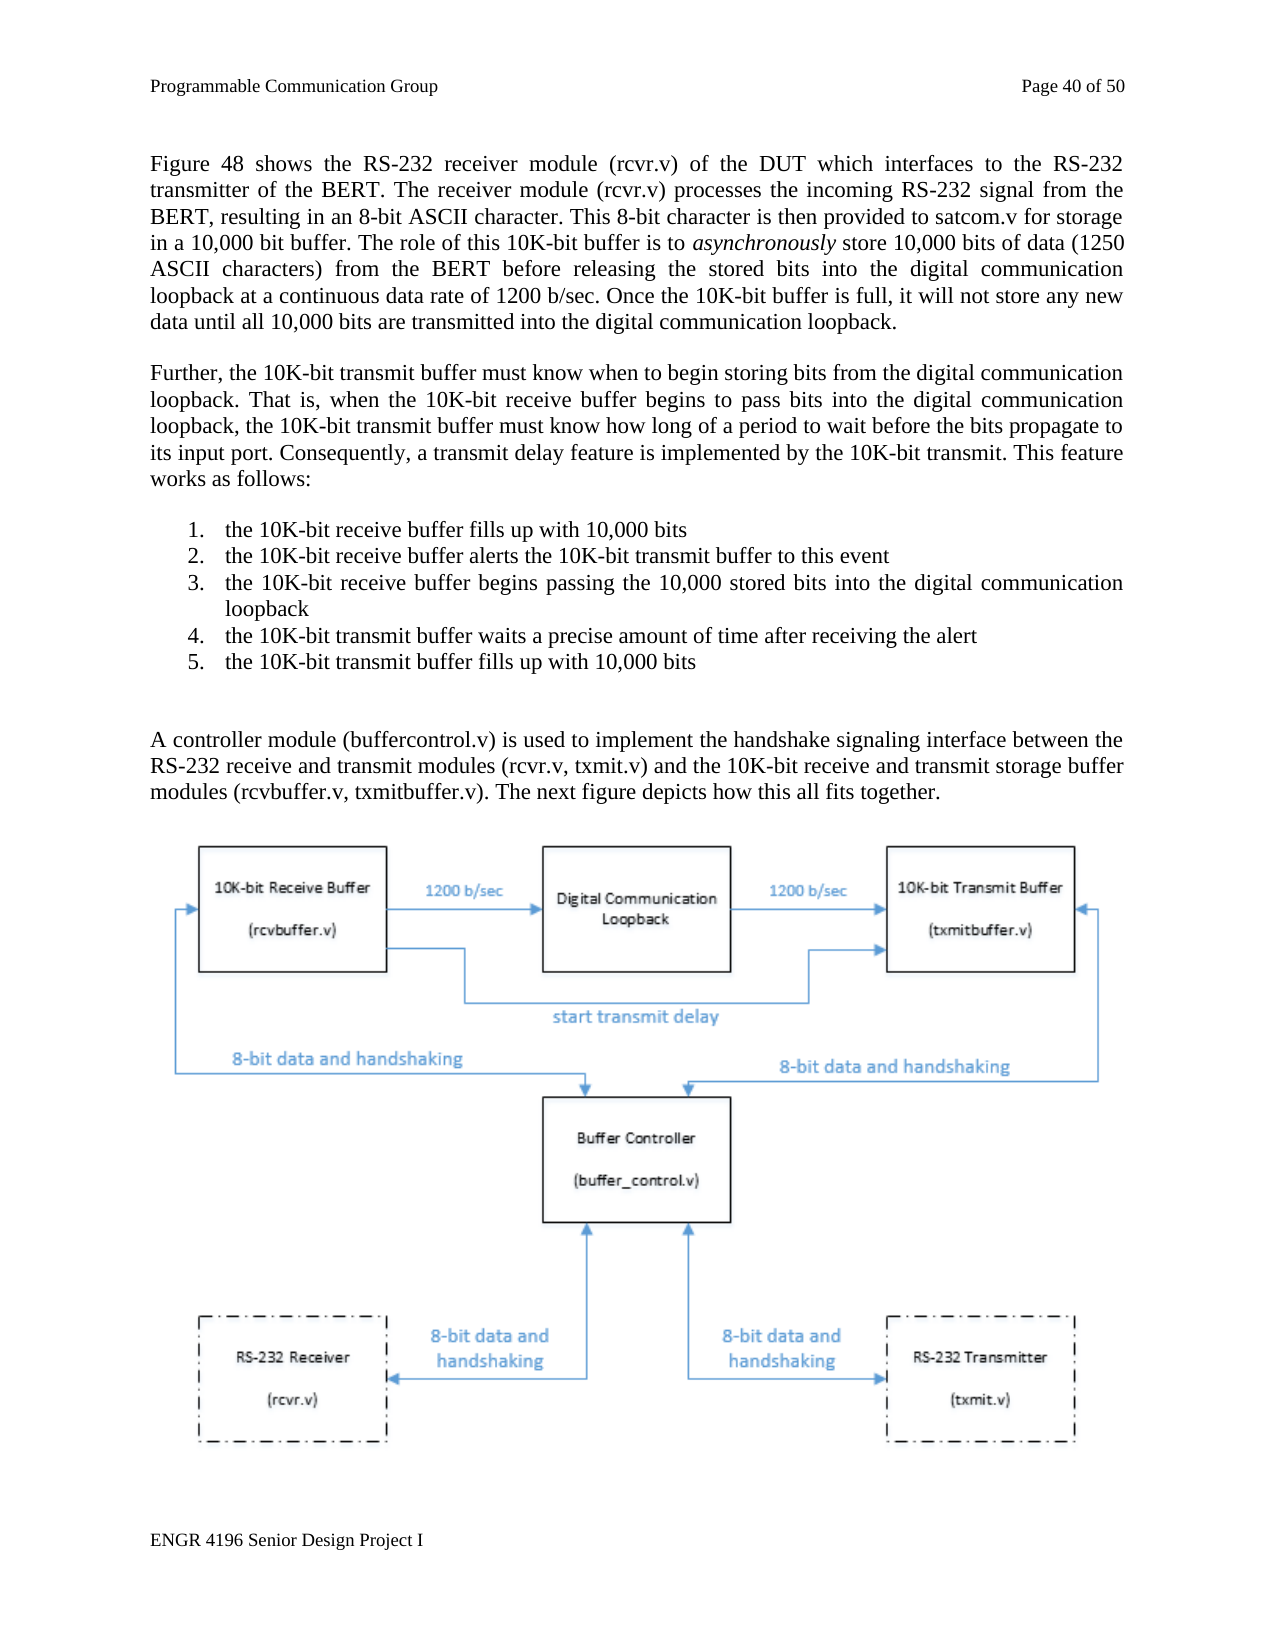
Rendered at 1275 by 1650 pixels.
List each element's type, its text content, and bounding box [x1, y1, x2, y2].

list the 10K-bit transmit buffer fills up with 10,000 bits [187, 648, 1125, 674]
text Further, the 10K-bit transmit buffer must know when to begin storing bits from the digital communication loopback. That is, when the 10K-bit receive buffer begins to pass bits into the digital communication loopback, the 10K-bit transmit buffer must know how long of a period to wait before the bits propagate to its input port. Consequently, a transmit delay feature is implemented by the 10K-bit transmit. This feature works as follows: [150, 359, 1125, 491]
text Figure 48 shows the RS-232 receiver module (rcvr.v) of the DUT which interfaces to the RS-232 transmitter of the BERT. The receiver module (rcvr.v) processes the incoming RS-232 signal from the BERT, resulting in an 8-bit ASCII character. This 8-bit character is then provided to satcom.v for storage in a 10,000 bit buffer. The role of this 10K-bit buffer is to asynchronously store 10,000 bits of data (1250 ASCII characters) from the BERT before releasing the stored bits into the digital communication loopback at a continuous data rate of 1200 b/sec. Once the 10K-bit buffer is full, it will not store any new data until all 10,000 bits are transmitted into the digital communication loopback. [150, 150, 1125, 334]
list the 10K-bit transmit buffer waits a precise amount of time after receiving the alert [187, 622, 1125, 648]
list the 10K-bit receive buffer begins passing the 10,000 stored bits into the digital communication loopback [187, 569, 1125, 622]
picture [150, 829, 1121, 1463]
list the 10K-bit receive buffer alerts the 10K-bit transmit buffer to this event [187, 543, 1125, 569]
text A controller module (buffercontrol.v) is used to implement the handshake signaling interface between the RS-232 receive and transmit modules (rcvr.v, txmit.v) and the 10K-bit receive and transmit storage buffer modules (rcvbuffer.v, txmitbuffer.v). The next figure depicts how this all fits together. [150, 726, 1125, 805]
list the 10K-bit receive buffer fills up with 10,000 bits [187, 516, 1125, 543]
